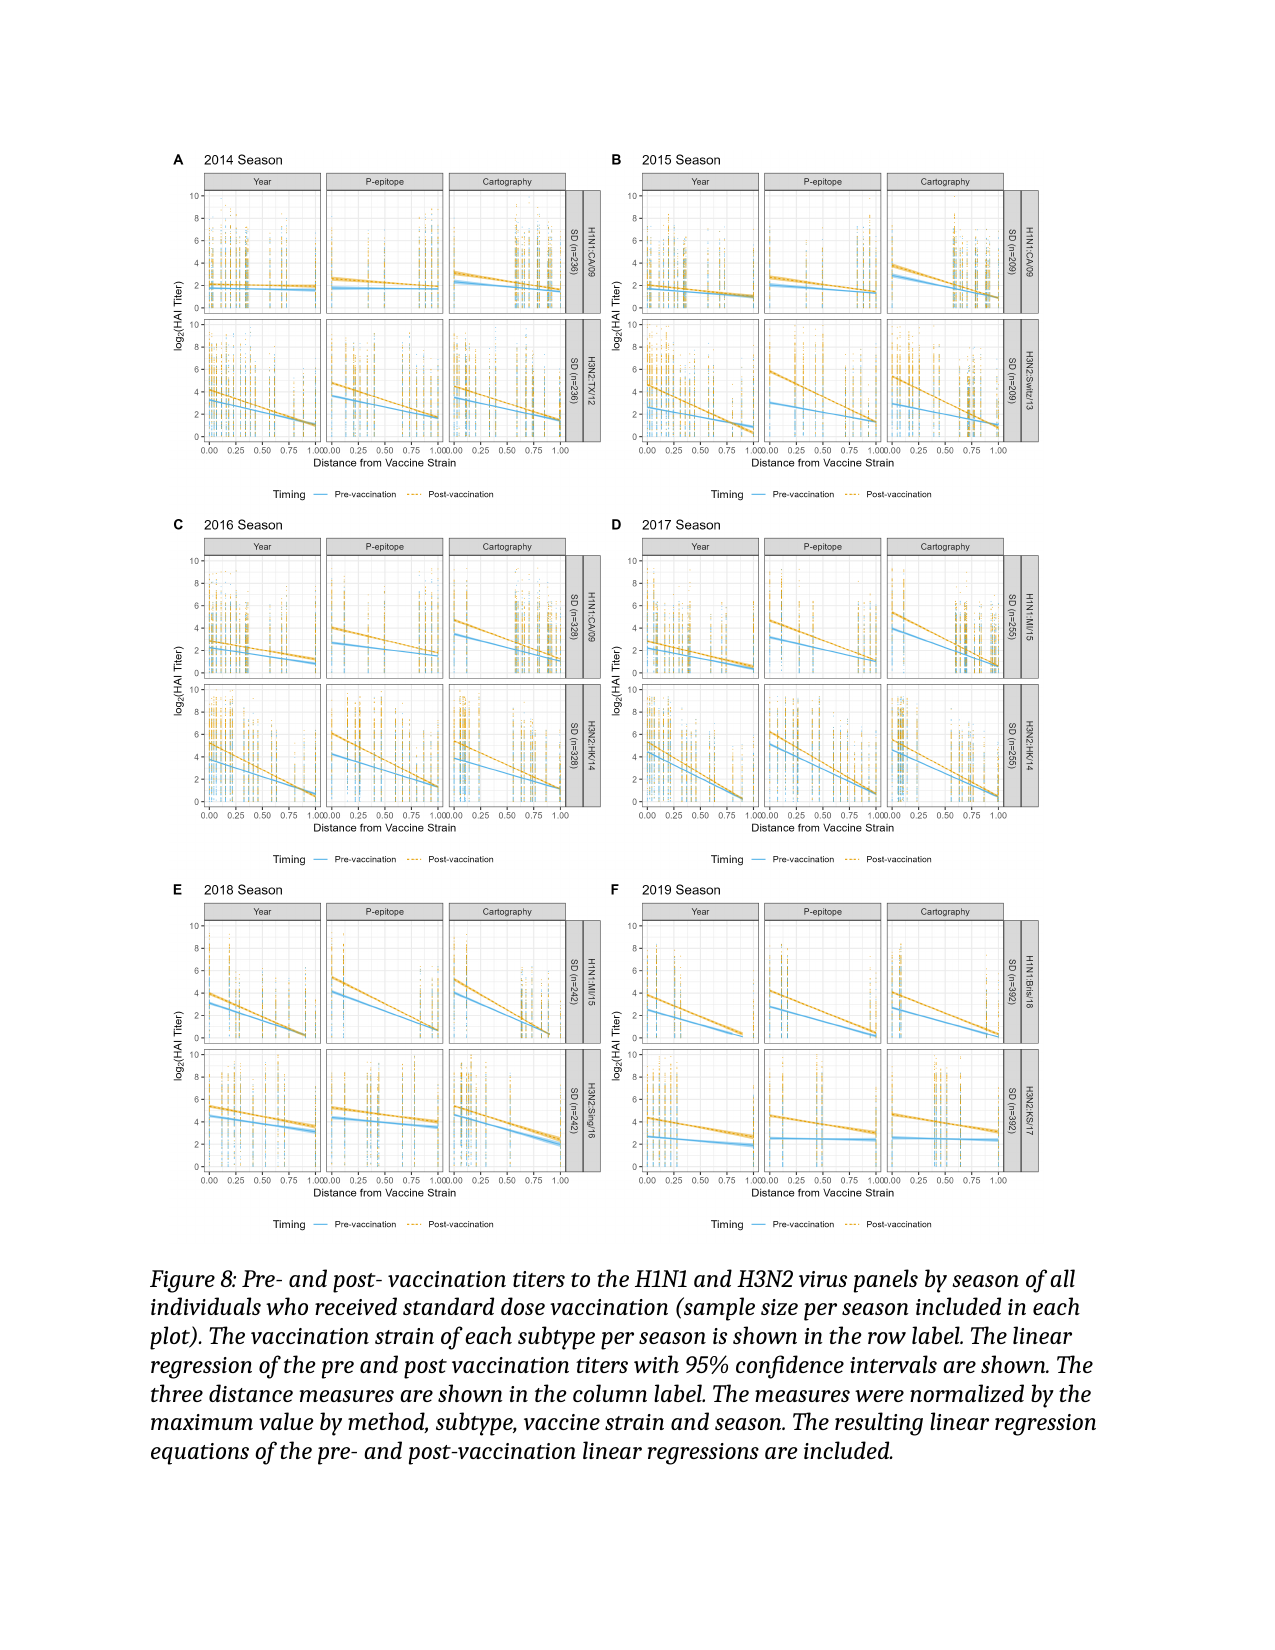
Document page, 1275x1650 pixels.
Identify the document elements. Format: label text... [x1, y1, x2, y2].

text Figure 8: Pre- and post- vaccination titers to the H1N1 and H3N2 virus panels by season of all individuals who received standard dose vaccination (sample size per season included in each plot). The vaccination strain of each subtype per season is shown in the row label. The linear regression of the pre and post vaccination titers with 95% confidence intervals are shown. The three distance measures are shown in the column label. The measures were normalized by the maximum value by method, subtype, vaccine strain and season. The resulting linear regression equations of the pre- and post-vaccination linear regressions are included. [150, 1264, 1125, 1466]
picture [168, 150, 1044, 1244]
